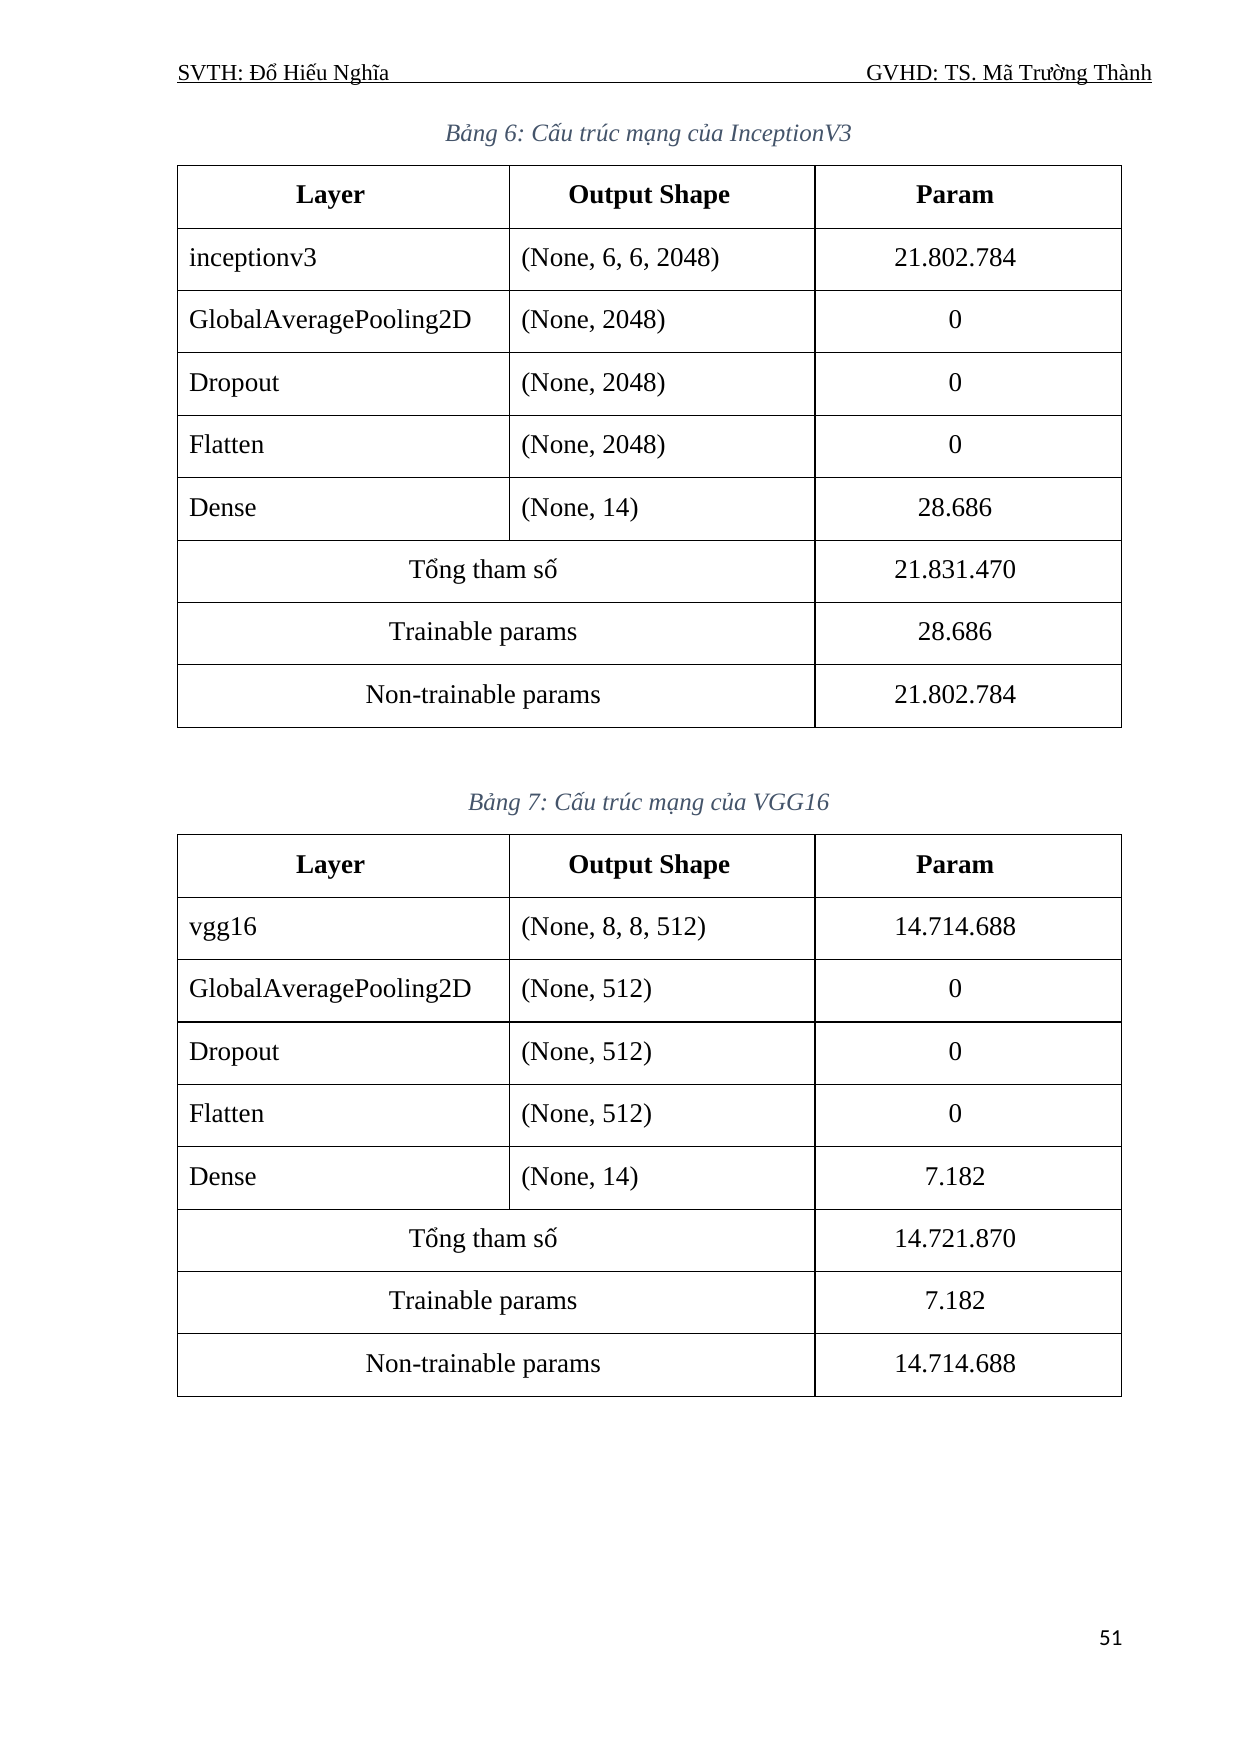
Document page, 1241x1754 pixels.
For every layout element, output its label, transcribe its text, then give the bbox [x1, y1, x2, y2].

table_cell Dropout [178, 353, 509, 415]
table_cell GlobalAveragePooling2D [178, 960, 509, 1021]
table_cell Non-trainable params [178, 665, 814, 727]
table_cell (None, 14) [510, 478, 814, 539]
table_cell (None, 512) [510, 960, 814, 1021]
table_cell 0 [816, 960, 1121, 1021]
table_cell Trainable params [178, 1272, 814, 1333]
table_cell 21.831.470 [816, 541, 1121, 602]
table_cell Tổng tham số [178, 1210, 814, 1271]
table_cell inceptionv3 [178, 229, 509, 290]
table_header Param [816, 166, 1121, 227]
table_header Layer [178, 166, 509, 227]
table_cell Non-trainable params [178, 1334, 814, 1396]
table_header Output Shape [510, 166, 814, 227]
table_cell 21.802.784 [816, 229, 1121, 290]
text Bảng 6: Cấu trúc mạng của InceptionV3 [177, 118, 1122, 147]
table_cell Dropout [178, 1023, 509, 1084]
table_cell 28.686 [816, 478, 1121, 539]
table_cell 0 [816, 353, 1121, 415]
table_cell Flatten [178, 1085, 509, 1146]
table_cell 7.182 [816, 1272, 1121, 1333]
table_cell Dense [178, 478, 509, 539]
table_header Param [816, 835, 1121, 897]
table_cell 7.182 [816, 1147, 1121, 1208]
table_cell vgg16 [178, 898, 509, 959]
table_cell Flatten [178, 416, 509, 477]
table_cell 14.714.688 [816, 898, 1121, 959]
table_cell 0 [816, 1023, 1121, 1084]
table_cell 0 [816, 291, 1121, 352]
table_header Output Shape [510, 835, 814, 897]
table_cell (None, 6, 6, 2048) [510, 229, 814, 290]
table_header Layer [178, 835, 509, 897]
table_cell (None, 2048) [510, 353, 814, 415]
table_cell 0 [816, 416, 1121, 477]
table_cell 0 [816, 1085, 1121, 1146]
table_cell (None, 512) [510, 1023, 814, 1084]
table_cell 28.686 [816, 603, 1121, 664]
table_cell (None, 2048) [510, 291, 814, 352]
table_cell (None, 512) [510, 1085, 814, 1146]
table_cell Trainable params [178, 603, 814, 664]
text Bảng 7: Cấu trúc mạng của VGG16 [177, 787, 1122, 816]
table_cell 14.721.870 [816, 1210, 1121, 1271]
table_cell GlobalAveragePooling2D [178, 291, 509, 352]
table_cell (None, 8, 8, 512) [510, 898, 814, 959]
table_cell (None, 2048) [510, 416, 814, 477]
table_cell 21.802.784 [816, 665, 1121, 727]
table_cell Tổng tham số [178, 541, 814, 602]
table_cell (None, 14) [510, 1147, 814, 1208]
table_cell 14.714.688 [816, 1334, 1121, 1396]
table_cell Dense [178, 1147, 509, 1208]
